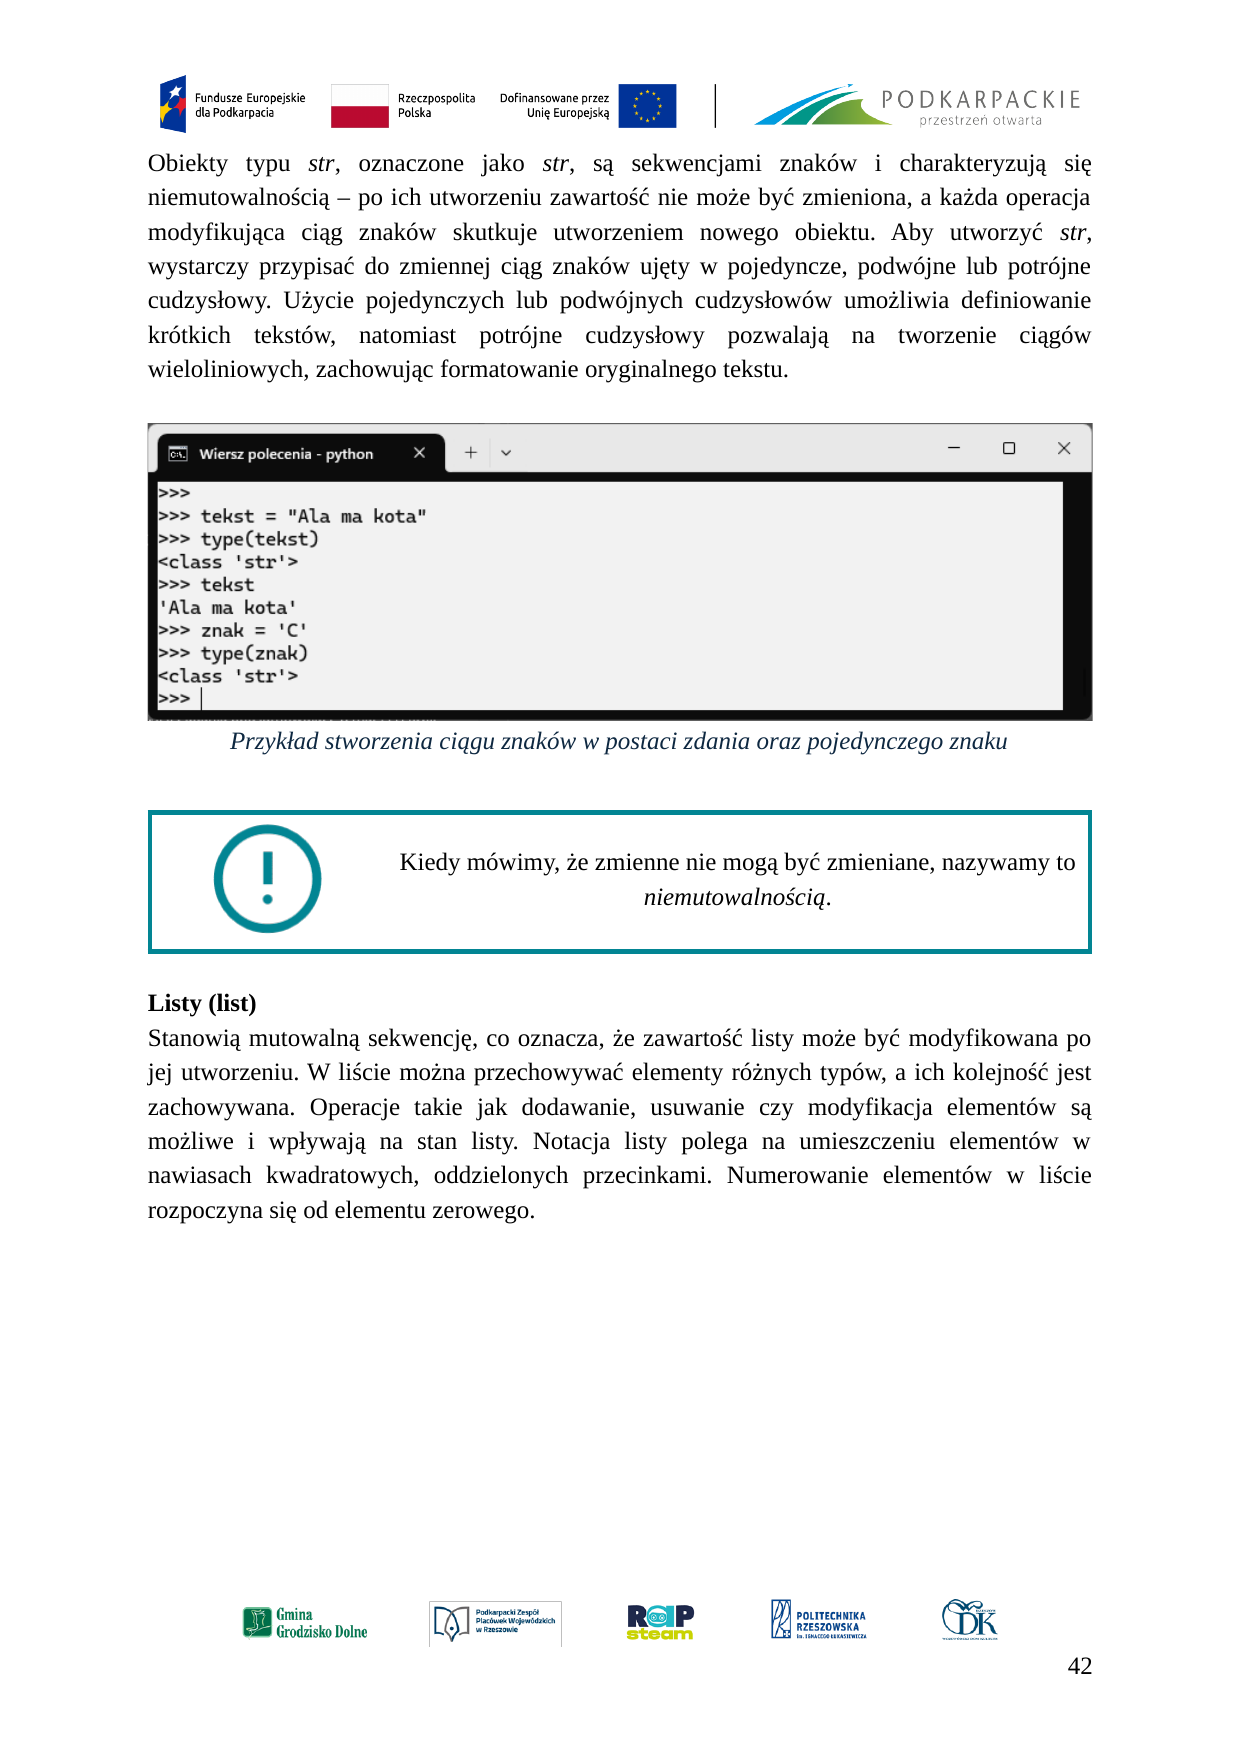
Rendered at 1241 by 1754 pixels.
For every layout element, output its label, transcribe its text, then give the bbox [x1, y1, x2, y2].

text Obiekty typu str, oznaczone jako str, są sekwencjami znaków i charakteryzują się niemutowalnością – po ich utworzeniu zawartość nie może być zmieniona, a każda operacja modyfikująca ciąg znaków skutkuje utworzeniem nowego obiektu. Aby utworzyć str, wystarczy przypisać do zmiennej ciąg znaków ujęty w pojedyncze, podwójne lub potrójne cudzysłowy. Użycie pojedynczych lub podwójnych cudzysłowów umożliwia definiowanie krótkich tekstów, natomiast potrójne cudzysłowy pozwalają na tworzenie ciągów wieloliniowych, zachowując formatowanie oryginalnego tekstu. [148, 148, 1092, 383]
list Stanowią mutowalną sekwencję, co oznacza, że zawartość listy może być modyfikowana po jej utworzeniu. W liście można przechowywać elementy różnych typów, a ich kolejność jest zachowywana. Operacje takie jak dodawanie, usuwanie czy modyfikacja elementów są możliwe i wpływają na stan listy. Notacja listy polega na umieszczeniu elementów w nawiasach kwadratowych, oddzielonych przecinkami. Numerowanie elementów w liście rozpoczyna się od elementu zerowego. [148, 1023, 1092, 1224]
text Przykład stworzenia ciągu znaków w postaci zdania oraz pojedynczego znaku [148, 726, 1092, 754]
list Listy (list) [148, 988, 1092, 1017]
picture [242, 1585, 998, 1652]
picture [147, 60, 1093, 148]
table_header Kiedy mówimy, że zmienne nie mogą być zmieniane, nazywamy to niemutowalnością. [385, 815, 1088, 949]
picture [147, 423, 1093, 721]
picture [203, 814, 332, 944]
table_header [152, 815, 385, 949]
